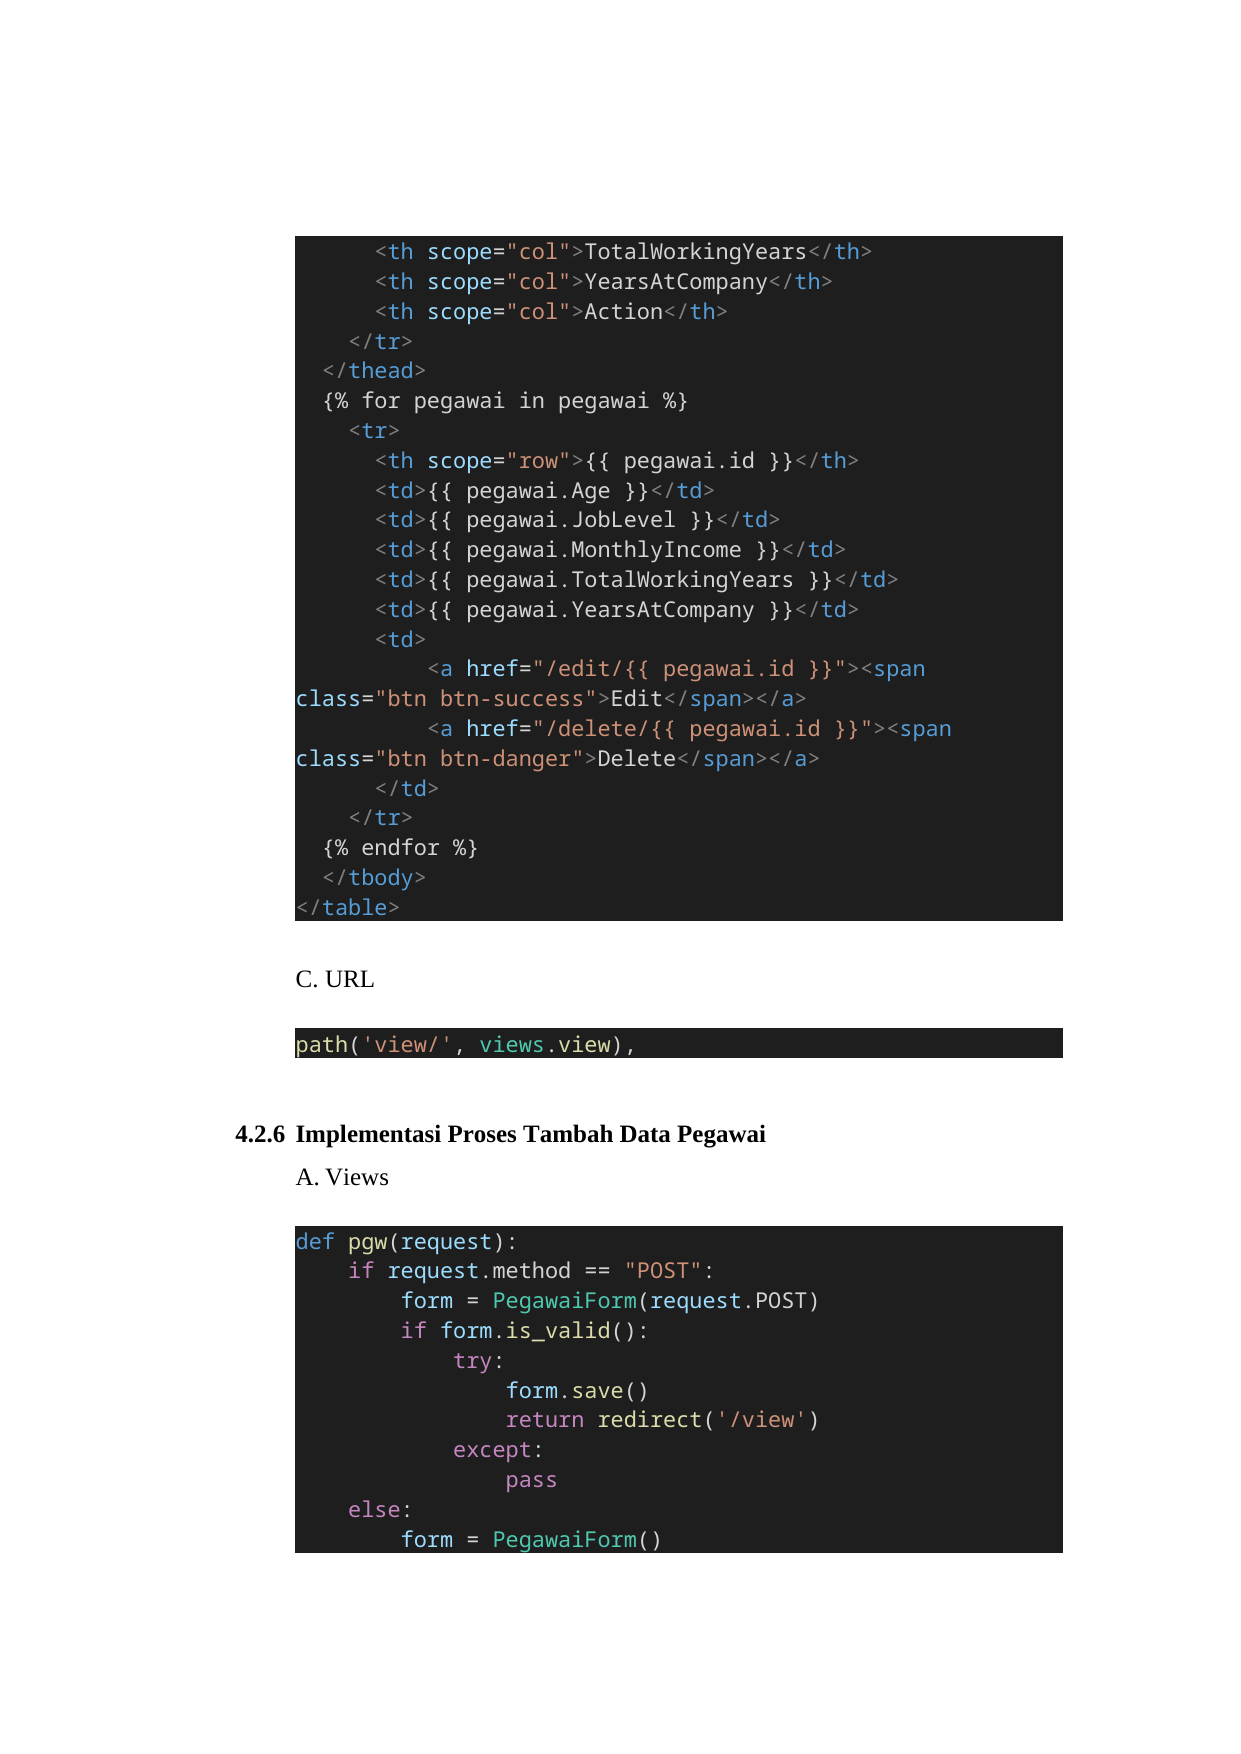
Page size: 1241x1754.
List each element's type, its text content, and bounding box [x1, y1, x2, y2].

text </thead> [295, 355, 1063, 385]
text <th scope="col">TotalWorkingYears</th> [295, 236, 1063, 266]
text {% for pegawai in pegawai %} [295, 385, 1063, 415]
text <th scope="col">Action</th> [295, 296, 1063, 326]
text pass [295, 1464, 1063, 1494]
text <td>{{ pegawai.MonthlyIncome }}</td> [295, 534, 1063, 564]
text form = PegawaiForm(request.POST) [295, 1285, 1063, 1315]
text try: [295, 1345, 1063, 1375]
text </tr> [295, 802, 1063, 832]
text path('view/', views.view), [295, 1028, 1063, 1058]
text <td>{{ pegawai.JobLevel }}</td> [295, 504, 1063, 534]
text <th scope="row">{{ pegawai.id }}</th> [295, 445, 1063, 474]
text </tr> [295, 326, 1063, 355]
text <td>{{ pegawai.Age }}</td> [295, 474, 1063, 504]
text </td> [295, 772, 1063, 802]
text form.save() [295, 1375, 1063, 1404]
text <th scope="col">YearsAtCompany</th> [295, 266, 1063, 296]
text except: [295, 1434, 1063, 1464]
text if request.method == "POST": [295, 1256, 1063, 1285]
text <tr> [295, 415, 1063, 445]
text <td>{{ pegawai.TotalWorkingYears }}</td> [295, 564, 1063, 594]
text else: [295, 1494, 1063, 1524]
text return redirect('/view') [295, 1404, 1063, 1434]
subtitle Implementasi Proses Tambah Data Pegawai [235, 1119, 1063, 1147]
text <td> [295, 623, 1063, 653]
text def pgw(request): [295, 1226, 1063, 1256]
text </table> [295, 892, 1063, 921]
text <a href="/delete/{{ pegawai.id }}"><span class="btn btn-danger">Delete</span></a> [295, 713, 1063, 772]
list URL [295, 964, 1063, 993]
text </tbody> [295, 862, 1063, 892]
text <td>{{ pegawai.YearsAtCompany }}</td> [295, 594, 1063, 623]
text if form.is_valid(): [295, 1315, 1063, 1345]
text <a href="/edit/{{ pegawai.id }}"><span class="btn btn-success">Edit</span></a> [295, 653, 1063, 713]
text form = PegawaiForm() [295, 1524, 1063, 1553]
text {% endfor %} [295, 832, 1063, 862]
list Views [295, 1162, 1063, 1191]
